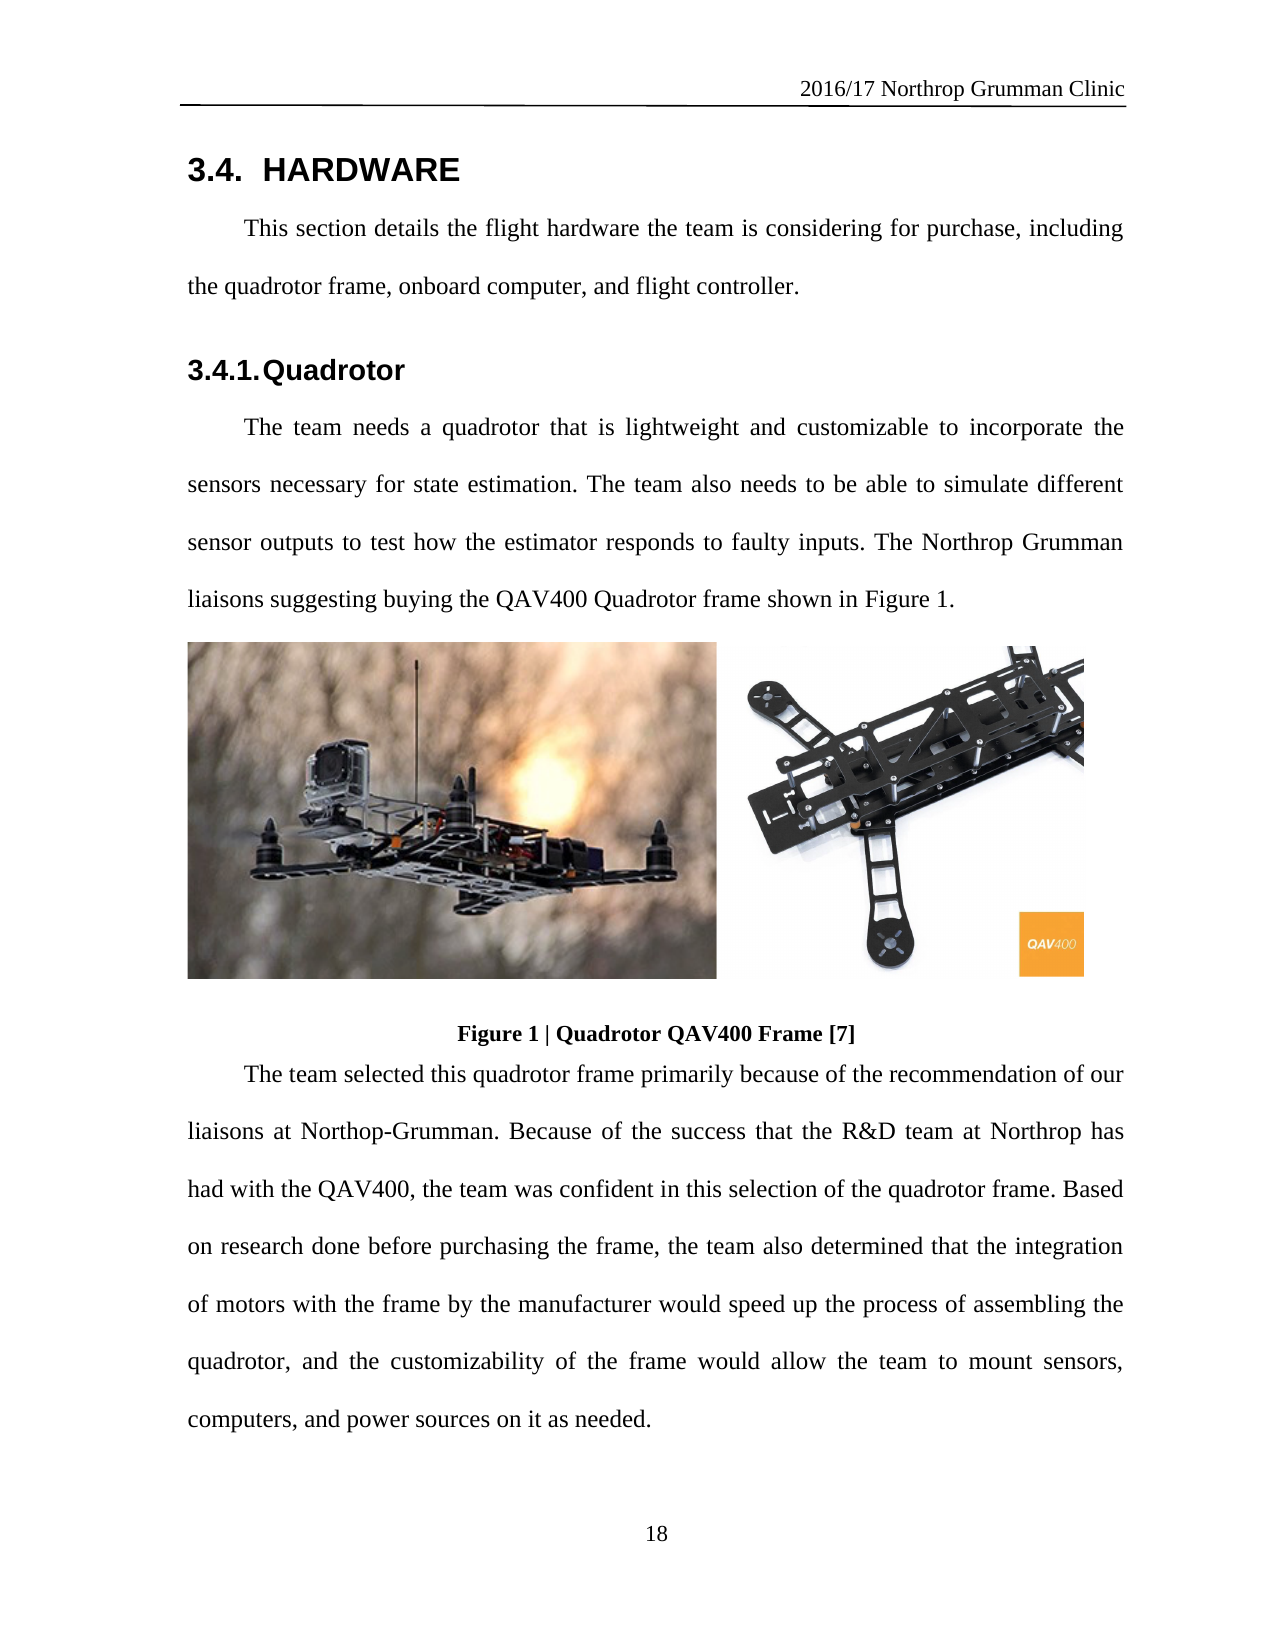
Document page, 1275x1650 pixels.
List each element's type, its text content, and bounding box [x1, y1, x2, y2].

text The team selected this quadrotor frame primarily because of the recommendation of our liaisons at Northop-Grumman. Because of the success that the R&D team at Northrop has had with the QAV400, the team was confident in this selection of the quadrotor frame. Based on research done before purchasing the frame, the team also determined that the integration of motors with the frame by the manufacturer would speed up the process of assembling the quadrotor, and the customizability of the frame would allow the team to mount sensors, computers, and power sources on it as needed. [187, 1059, 1125, 1433]
text The team needs a quadrotor that is lightweight and customizable to incorporate the sensors necessary for state estimation. The team also needs to be able to simulate different sensor outputs to test how the estimator responds to faulty inputs. The Northrop Grumman liaisons suggesting buying the QAV400 Quadrotor frame shown in Figure 1. [187, 412, 1125, 613]
text This section details the flight hardware the team is considering for purchase, including the quadrotor frame, onboard computer, and flight controller. [187, 213, 1125, 300]
subtitle Hardware [187, 150, 1125, 188]
subtitle Quadrotor [187, 353, 1125, 387]
text Figure 1 | Quadrotor QAV400 Frame [7] [187, 1020, 1125, 1046]
picture [187, 642, 1086, 979]
